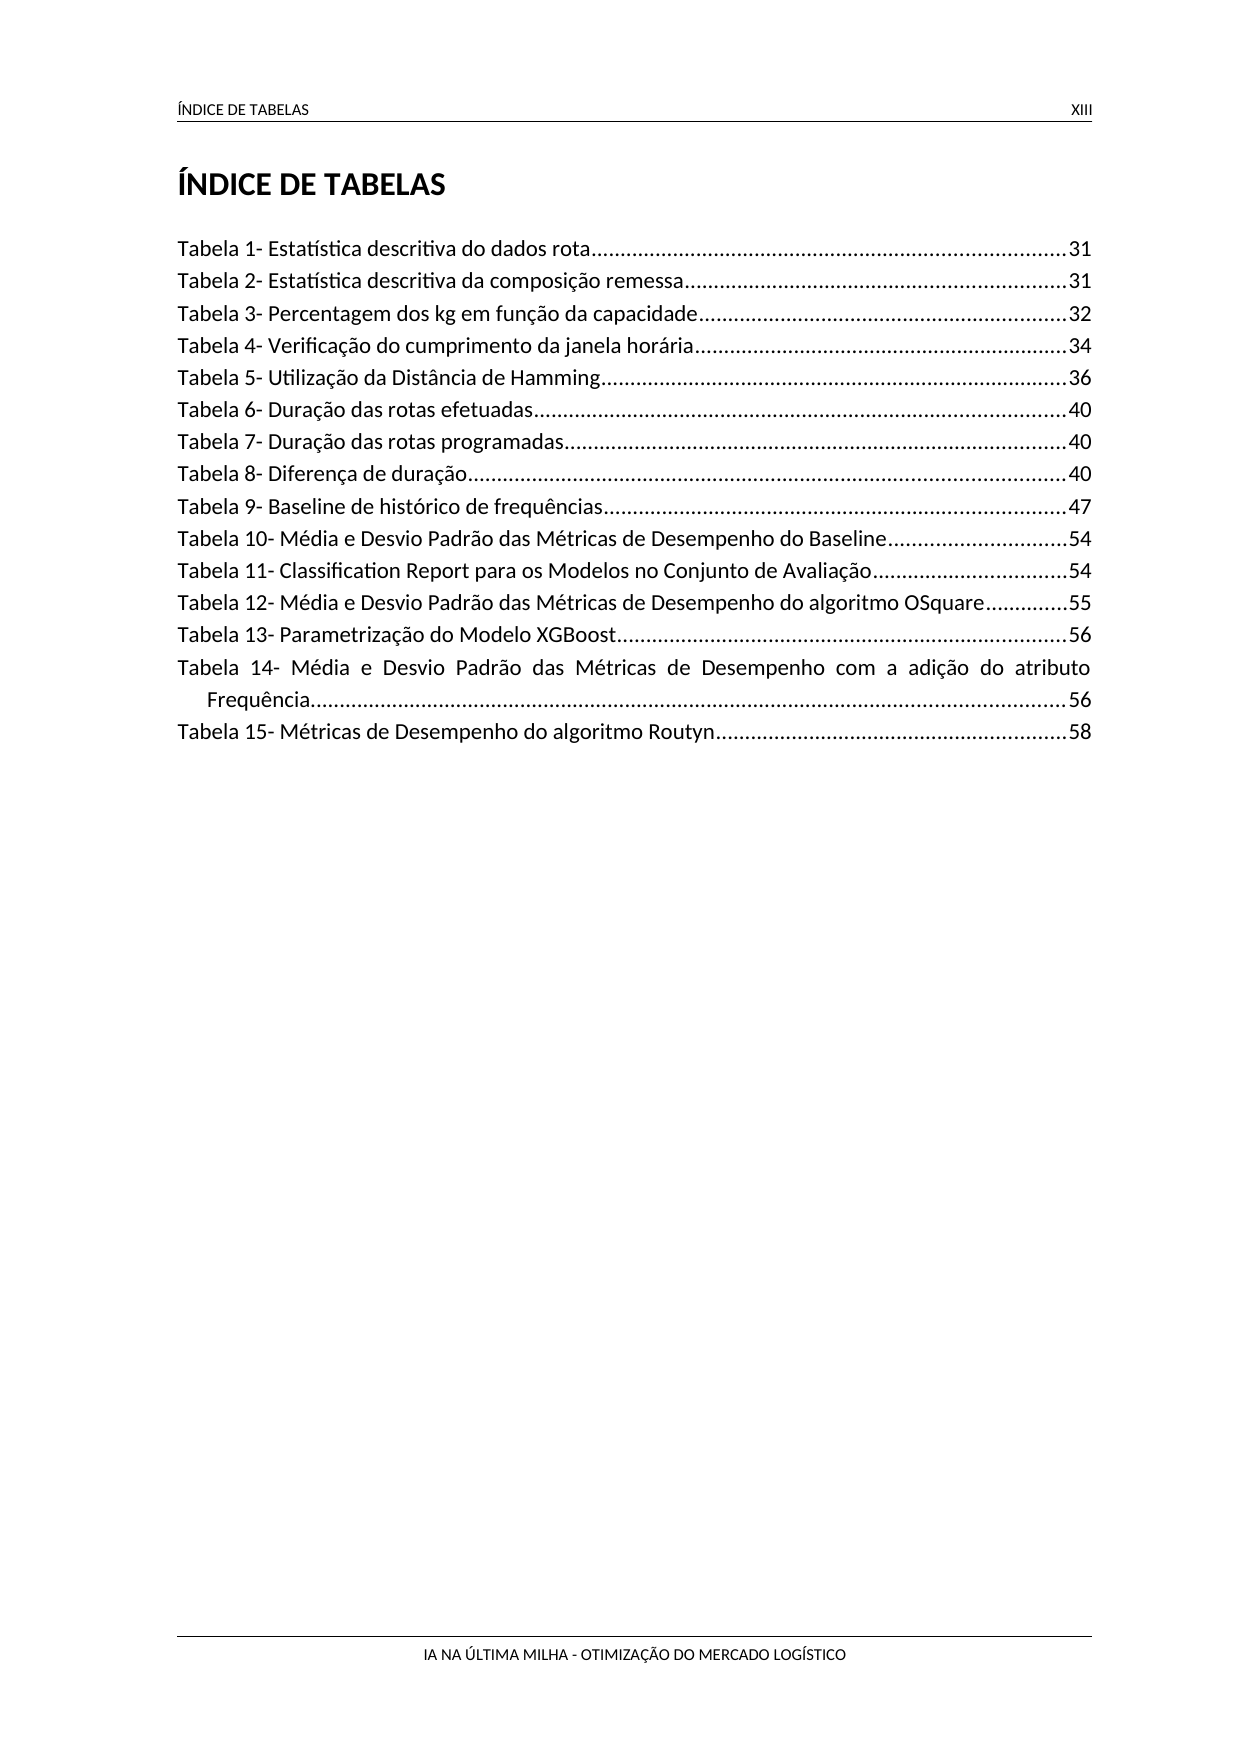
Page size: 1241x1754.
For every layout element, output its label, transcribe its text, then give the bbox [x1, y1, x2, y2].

text Tabela 12- Média e Desvio Padrão das Métricas de Desempenho do algoritmo OSquare 55 [177, 588, 1092, 616]
text Tabela 10- Média e Desvio Padrão das Métricas de Desempenho do Baseline 54 [177, 524, 1092, 552]
text Tabela 11- Classification Report para os Modelos no Conjunto de Avaliação 54 [177, 556, 1092, 584]
text ÍNDICE DE TABELAS [177, 162, 1092, 203]
text Tabela 3- Percentagem dos kg em função da capacidade 32 [177, 299, 1092, 327]
text Tabela 4- Verificação do cumprimento da janela horária 34 [177, 331, 1092, 359]
text Tabela 14- Média e Desvio Padrão das Métricas de Desempenho com a adição do atributo Frequência 56 [177, 653, 1092, 713]
text Tabela 5- Utilização da Distância de Hamming 36 [177, 363, 1092, 391]
text Tabela 2- Estatística descritiva da composição remessa 31 [177, 266, 1092, 294]
text Tabela 15- Métricas de Desempenho do algoritmo Routyn 58 [177, 717, 1092, 745]
text Tabela 6- Duração das rotas efetuadas 40 [177, 395, 1092, 423]
text Tabela 13- Parametrização do Modelo XGBoost 56 [177, 621, 1092, 648]
text Tabela 1- Estatística descritiva do dados rota 31 [177, 234, 1092, 262]
text Tabela 9- Baseline de histórico de frequências 47 [177, 492, 1092, 520]
text Tabela 7- Duração das rotas programadas 40 [177, 427, 1092, 455]
text Tabela 8- Diferença de duração 40 [177, 459, 1092, 488]
